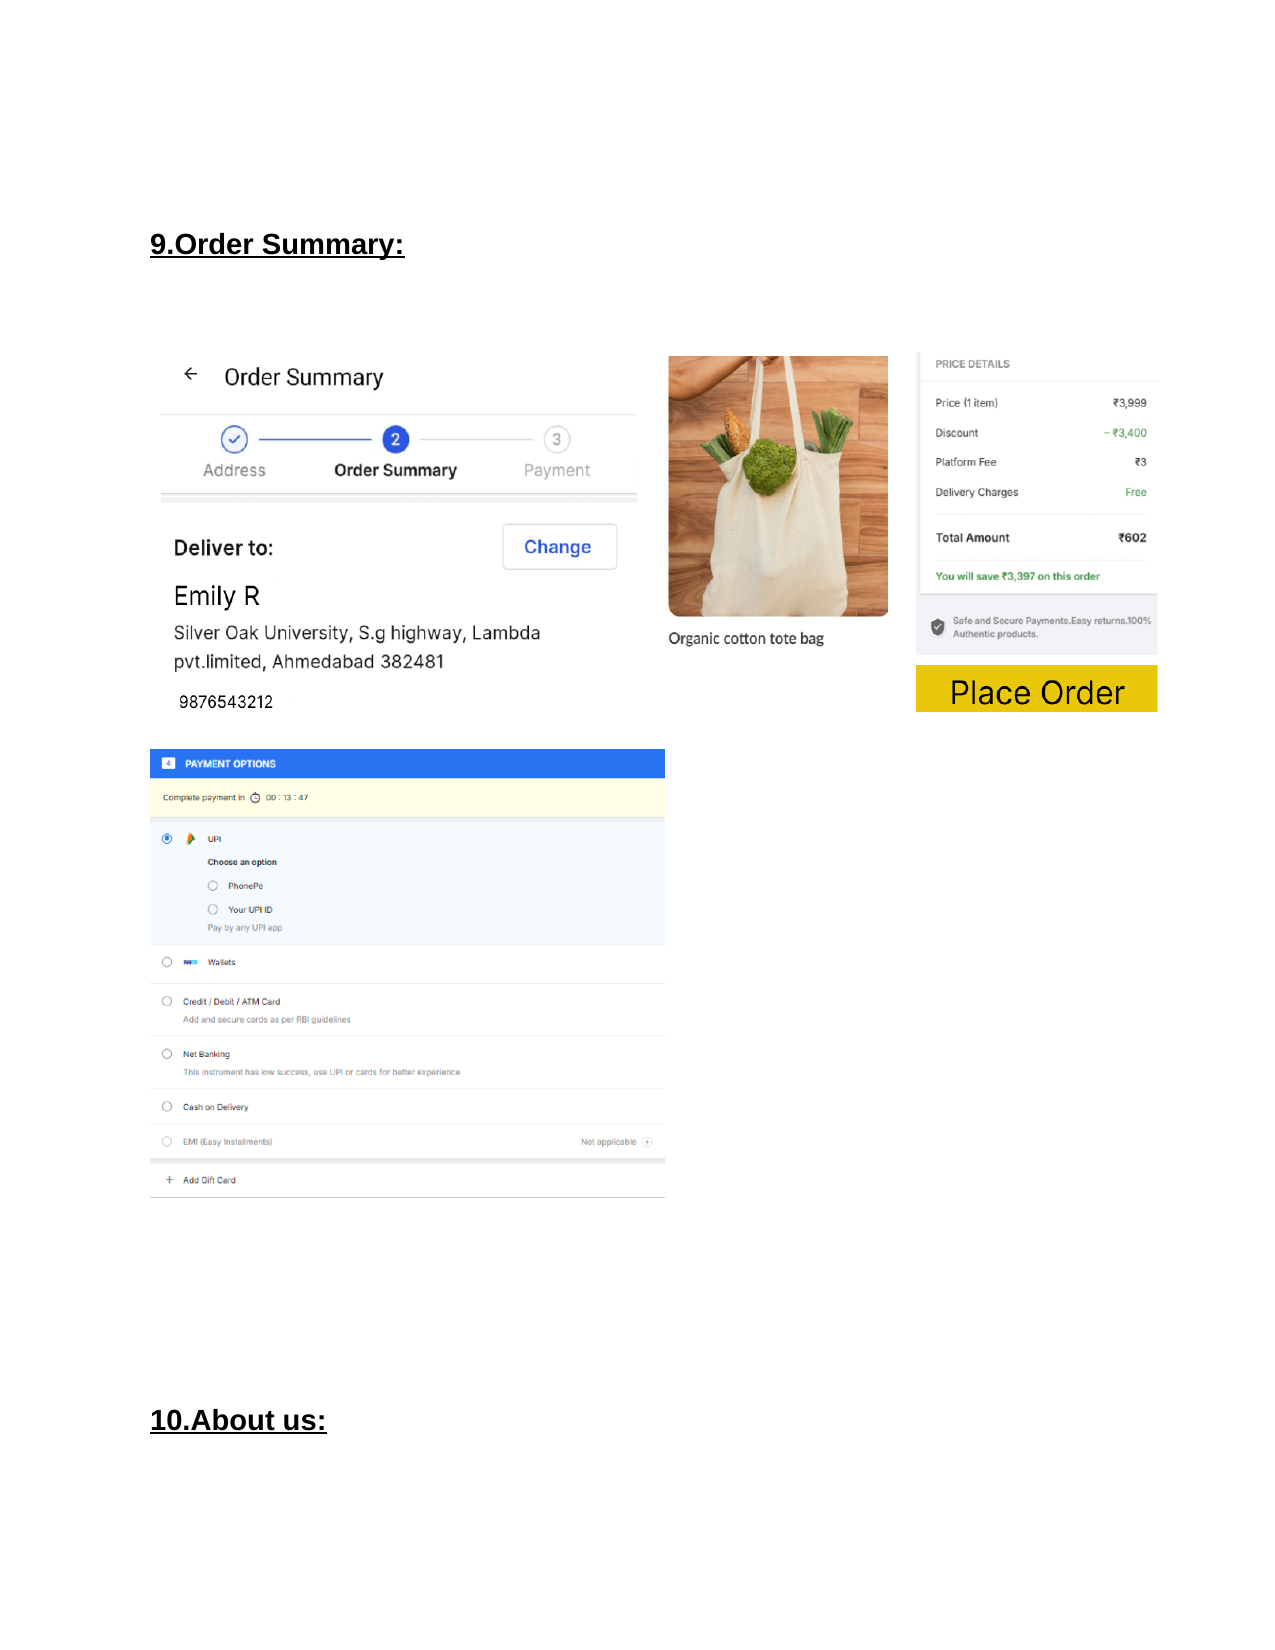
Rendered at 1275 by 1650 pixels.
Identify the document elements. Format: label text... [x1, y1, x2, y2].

text 10.About us: [150, 1403, 1125, 1436]
text 9.Order Summary: [150, 227, 1125, 261]
picture [150, 342, 1158, 1207]
